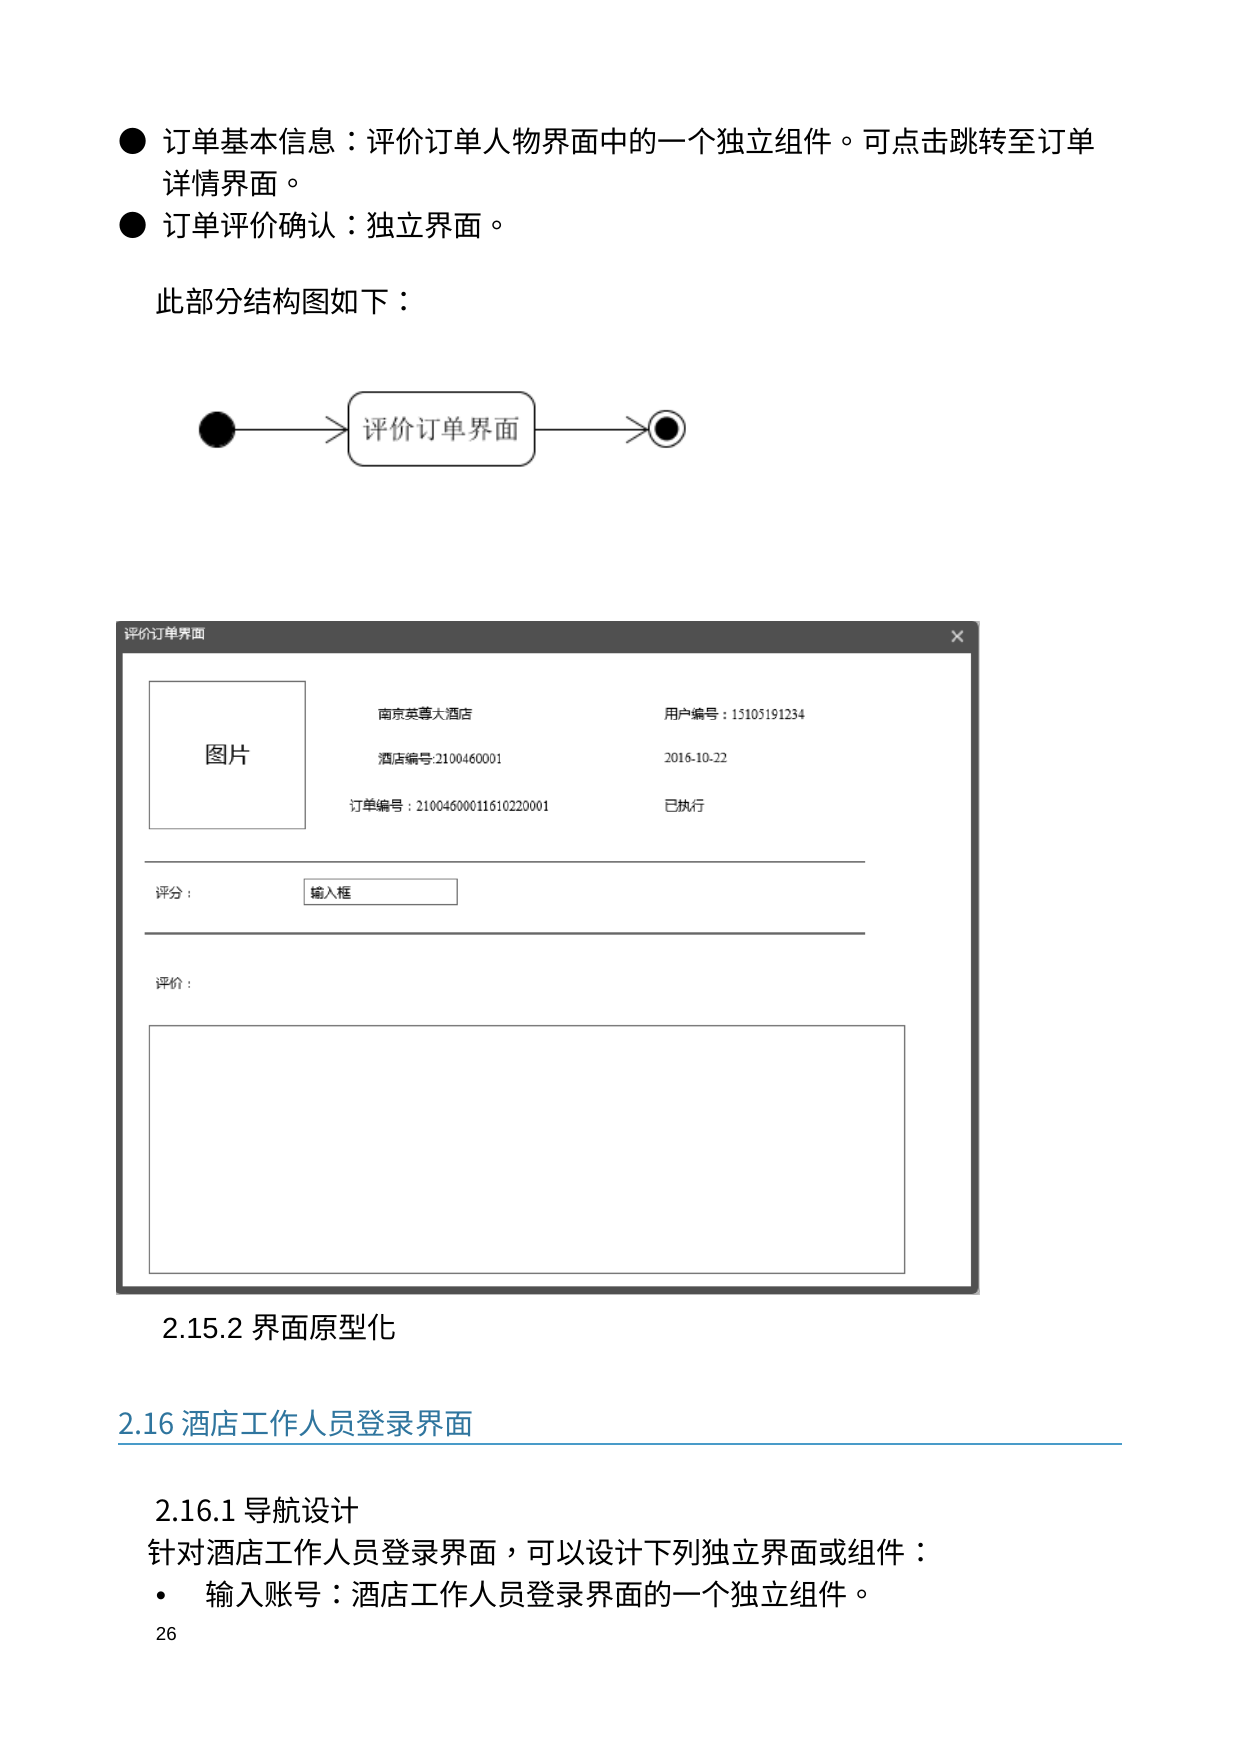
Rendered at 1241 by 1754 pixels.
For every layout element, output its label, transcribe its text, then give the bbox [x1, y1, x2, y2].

text 针对酒店工作人员登录界面，可以设计下列独立界面或组件： [147, 1529, 1122, 1572]
text 2.16.1 导航设计 [118, 1487, 1122, 1529]
list 订单基本信息：评价订单人物界面中的一个独立组件。可点击跳转至订单详情界面。 [118, 118, 1122, 203]
picture [118, 354, 797, 517]
picture [116, 621, 980, 1295]
subtitle 2.16 酒店工作人员登录界面 [118, 1401, 1122, 1443]
text • 输入账号：酒店工作人员登录界面的一个独立组件。 [118, 1572, 1122, 1614]
text 此部分结构图如下： [118, 278, 1122, 321]
list 订单评价确认：独立界面。 [118, 203, 1122, 245]
